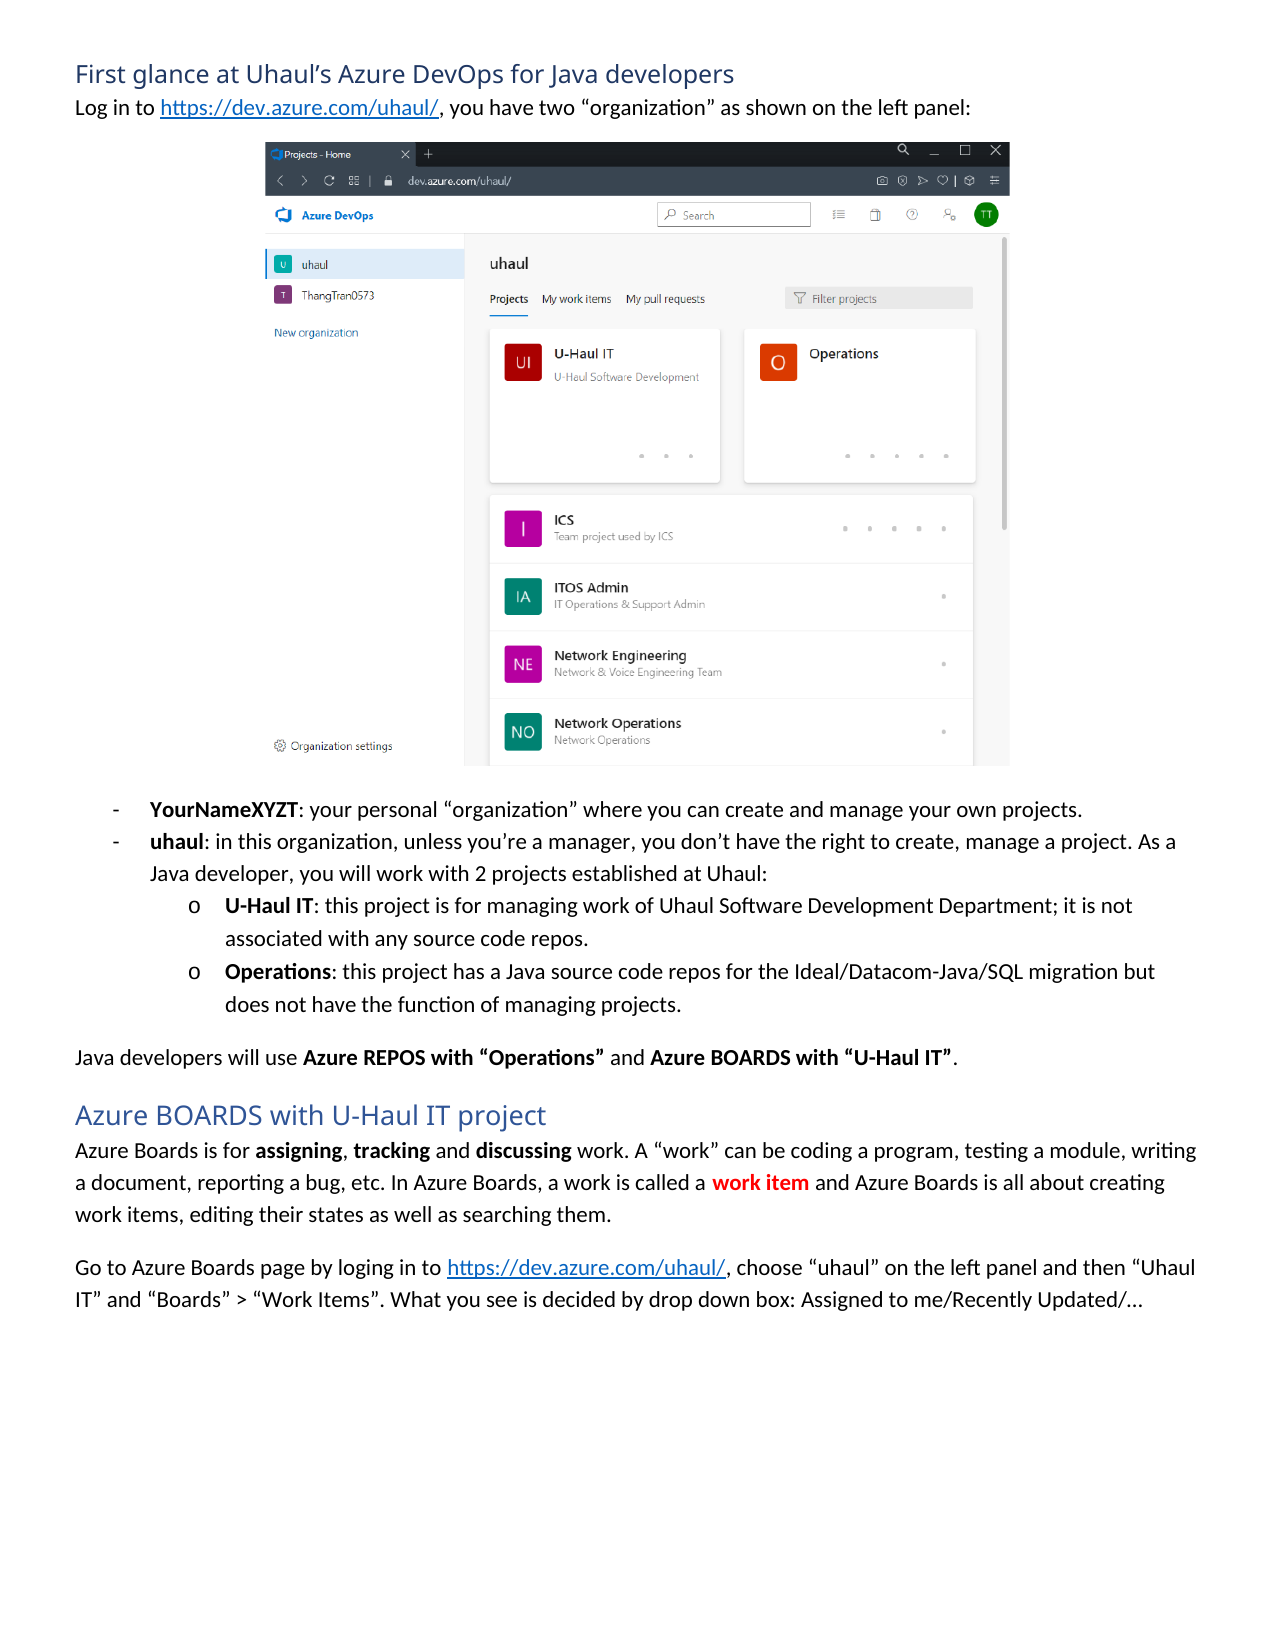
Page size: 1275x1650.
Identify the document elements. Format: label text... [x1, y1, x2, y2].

picture [265, 142, 1010, 766]
subtitle First glance at Uhaul’s Azure DevOps for Java developers [75, 56, 1200, 90]
text Java developers will use Azure REPOS with “Operations” and Azure BOARDS with “U-Haul IT”. [75, 1043, 1200, 1071]
subtitle Azure BOARDS with U-Haul IT project [75, 1096, 1200, 1133]
text Azure Boards is for assigning, tracking and discussing work. A “work” can be coding a program, testing a module, writing a document, reporting a bug, etc. In Azure Boards, a work is called a work item and Azure Boards is all about creating work items, editing their states as well as searching them. [75, 1136, 1200, 1228]
text Go to Azure Boards page by loging in to https://dev.azure.com/uhaul/, choose “uhaul” on the left panel and then “Uhaul IT” and “Boards” > “Work Items”. What you see is decided by drop down box: Assigned to me/Recently Updated/… [75, 1253, 1200, 1313]
text Log in to https://dev.azure.com/uhaul/, you have two “organization” as shown on the left panel: [75, 93, 1200, 121]
list Operations: this project has a Java source code repos for the Ideal/Datacom-Java/SQL migration but does not have the function of managing projects. [187, 957, 1200, 1018]
list uhaul: in this organization, unless you’re a manager, you don’t have the right to create, manage a project. As a Java developer, you will work with 2 projects established at Uhaul: [112, 827, 1200, 887]
list U-Haul IT: this project is for managing work of Uhaul Software Development Department; it is not associated with any source code repos. [187, 891, 1200, 953]
